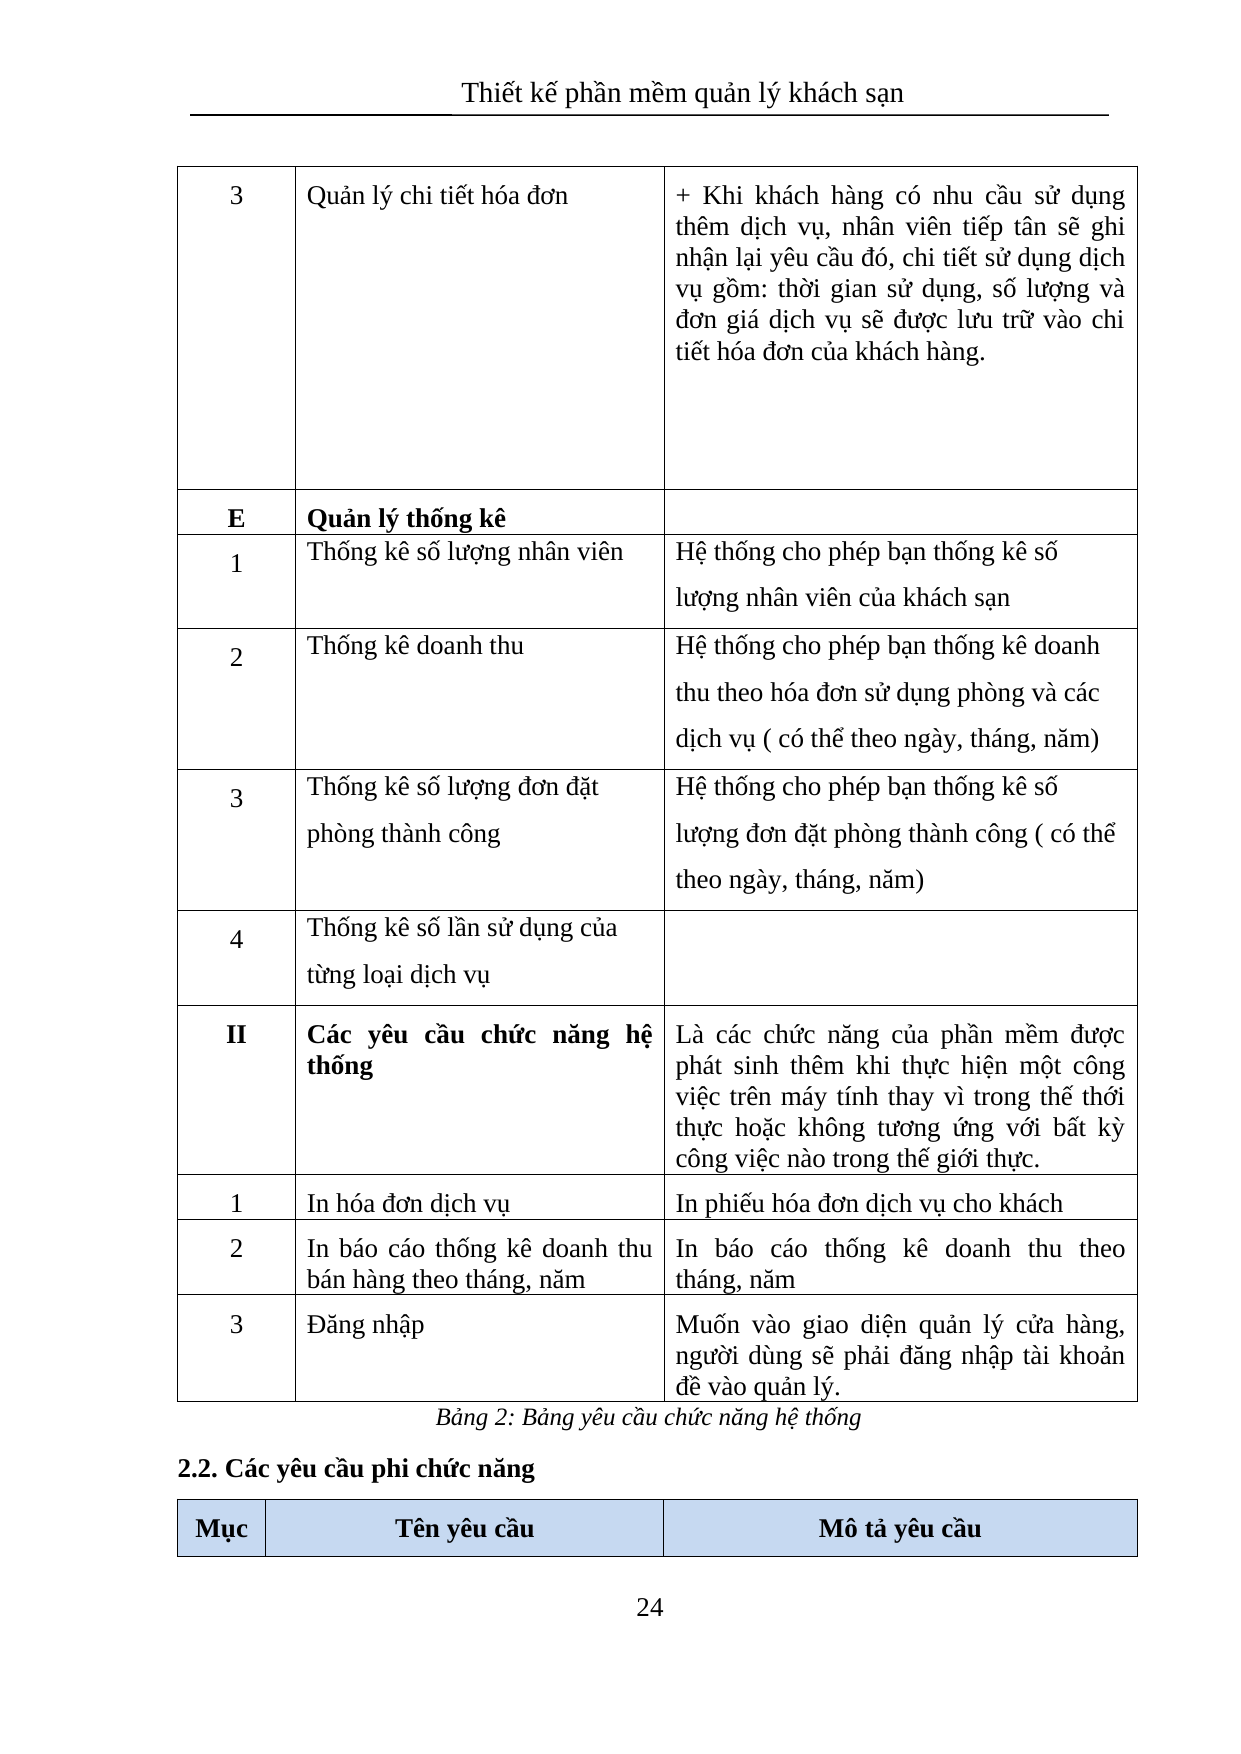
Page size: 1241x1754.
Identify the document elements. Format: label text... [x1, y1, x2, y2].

table_cell 3 [178, 770, 295, 910]
table_header Mô tả yêu cầu [664, 1500, 1137, 1556]
table_cell Quản lý chi tiết hóa đơn [296, 167, 664, 489]
table_cell Hệ thống cho phép bạn thống kê số lượng nhân viên của khách sạn [665, 535, 1137, 628]
table_header Tên yêu cầu [266, 1500, 663, 1556]
table_cell In báo cáo thống kê doanh thu theo tháng, năm [665, 1220, 1137, 1294]
table_cell Các yêu cầu chức năng hệ thống [296, 1006, 664, 1174]
table_cell In hóa đơn dịch vụ [296, 1175, 664, 1218]
table_cell Là các chức năng của phần mềm được phát sinh thêm khi thực hiện một công việc trên máy tính thay vì trong thế thới thực hoặc không tương ứng với bất kỳ công việc nào trong thế giới thực. [665, 1006, 1137, 1174]
table_cell Muốn vào giao diện quản lý cửa hàng, người dùng sẽ phải đăng nhập tài khoản đề vào quản lý. [665, 1295, 1137, 1401]
table_cell Quản lý thống kê [296, 490, 664, 534]
table_cell + Khi khách hàng có nhu cầu sử dụng thêm dịch vụ, nhân viên tiếp tân sẽ ghi nhận lại yêu cầu đó, chi tiết sử dụng dịch vụ gồm: thời gian sử dụng, số lượng và đơn giá dịch vụ sẽ được lưu trữ vào chi tiết hóa đơn của khách hàng. [665, 167, 1137, 489]
table_cell Hệ thống cho phép bạn thống kê số lượng đơn đặt phòng thành công ( có thể theo ngày, tháng, năm) [665, 770, 1137, 910]
table_cell [665, 911, 1137, 1004]
table_cell E [178, 490, 295, 534]
table_cell In phiếu hóa đơn dịch vụ cho khách [665, 1175, 1137, 1218]
table_cell Thống kê số lượng đơn đặt phòng thành công [296, 770, 664, 910]
table_cell 4 [178, 911, 295, 1004]
table_cell [665, 490, 1137, 534]
table_cell Hệ thống cho phép bạn thống kê doanh thu theo hóa đơn sử dụng phòng và các dịch vụ ( có thể theo ngày, tháng, năm) [665, 629, 1137, 769]
table_cell Thống kê doanh thu [296, 629, 664, 769]
table_cell 1 [178, 1175, 295, 1218]
table_cell Thống kê số lượng nhân viên [296, 535, 664, 628]
table_header Mục [178, 1500, 265, 1556]
table_cell 3 [178, 167, 295, 489]
text Các yêu cầu phi chức năng [177, 1452, 1122, 1483]
table_cell 1 [178, 535, 295, 628]
text Bảng 2: Bảng yêu cầu chức năng hệ thống [177, 1402, 1122, 1431]
table_cell In báo cáo thống kê doanh thu bán hàng theo tháng, năm [296, 1220, 664, 1294]
table_cell Thống kê số lần sử dụng của từng loại dịch vụ [296, 911, 664, 1004]
table_cell 3 [178, 1295, 295, 1401]
table_cell II [178, 1006, 295, 1174]
table_cell 2 [178, 629, 295, 769]
table_cell Đăng nhập [296, 1295, 664, 1401]
table_cell 2 [178, 1220, 295, 1294]
